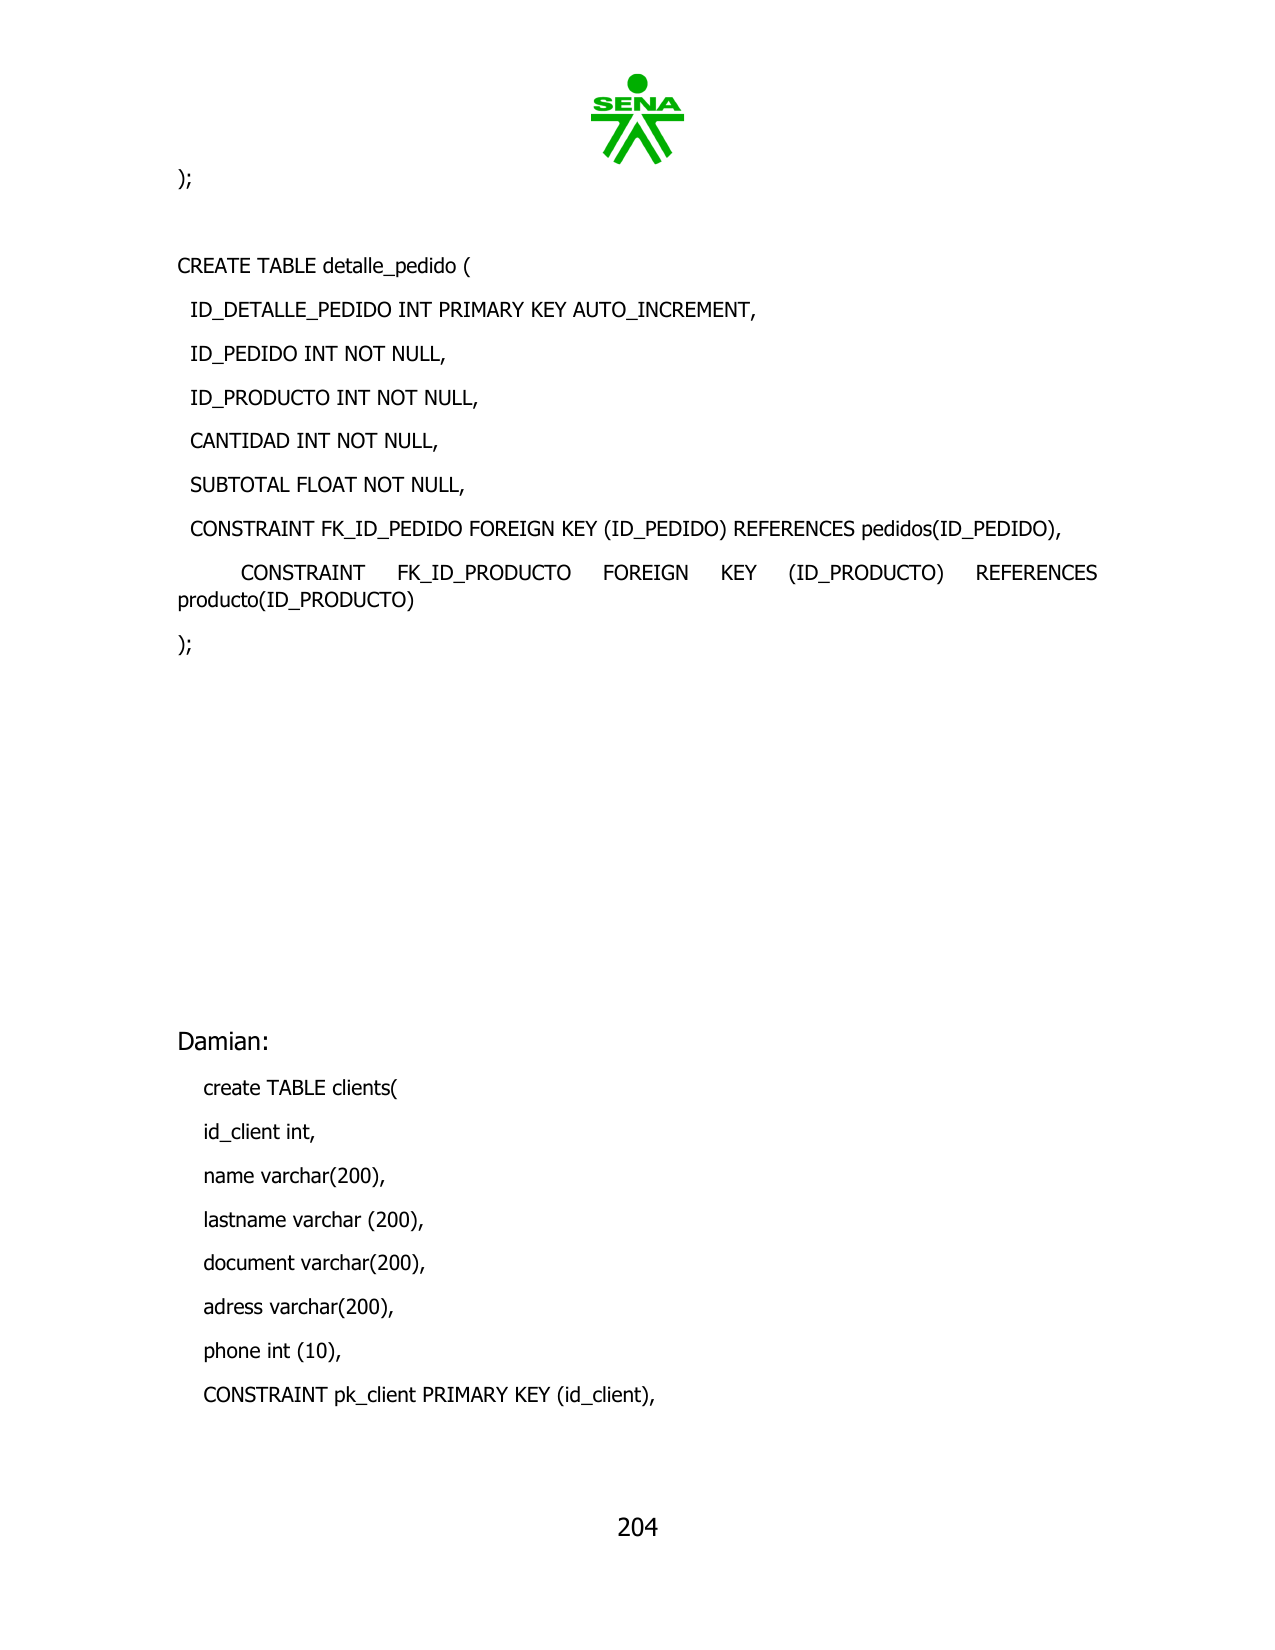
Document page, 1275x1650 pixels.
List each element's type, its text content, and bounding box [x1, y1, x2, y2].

text id_client int, [177, 1118, 1098, 1144]
text CONSTRAINT FK_ID_PEDIDO FOREIGN KEY (ID_PEDIDO) REFERENCES pedidos(ID_PEDIDO), [177, 516, 1098, 541]
text ID_DETALLE_PEDIDO INT PRIMARY KEY AUTO_INCREMENT, [177, 296, 1098, 322]
text CREATE TABLE detalle_pedido ( [177, 253, 1098, 278]
text create TABLE clients( [177, 1074, 1098, 1100]
text ID_PRODUCTO INT NOT NULL, [177, 384, 1098, 409]
text phone int (10), [177, 1338, 1098, 1363]
text ID_PEDIDO INT NOT NULL, [177, 340, 1098, 366]
text adress varchar(200), [177, 1294, 1098, 1319]
text SUBTOTAL FLOAT NOT NULL, [177, 472, 1098, 497]
text CONSTRAINT pk_client PRIMARY KEY (id_client), [177, 1382, 1098, 1407]
text ); [177, 165, 1098, 190]
text ); [177, 631, 1098, 656]
text name varchar(200), [177, 1162, 1098, 1187]
text CANTIDAD INT NOT NULL, [177, 428, 1098, 453]
text Damian: [177, 1025, 1098, 1056]
picture [591, 73, 685, 165]
text CONSTRAINT FK_ID_PRODUCTO FOREIGN KEY (ID_PRODUCTO) REFERENCES producto(ID_PRODUCTO) [177, 559, 1098, 612]
text document varchar(200), [177, 1250, 1098, 1275]
text lastname varchar (200), [177, 1206, 1098, 1231]
